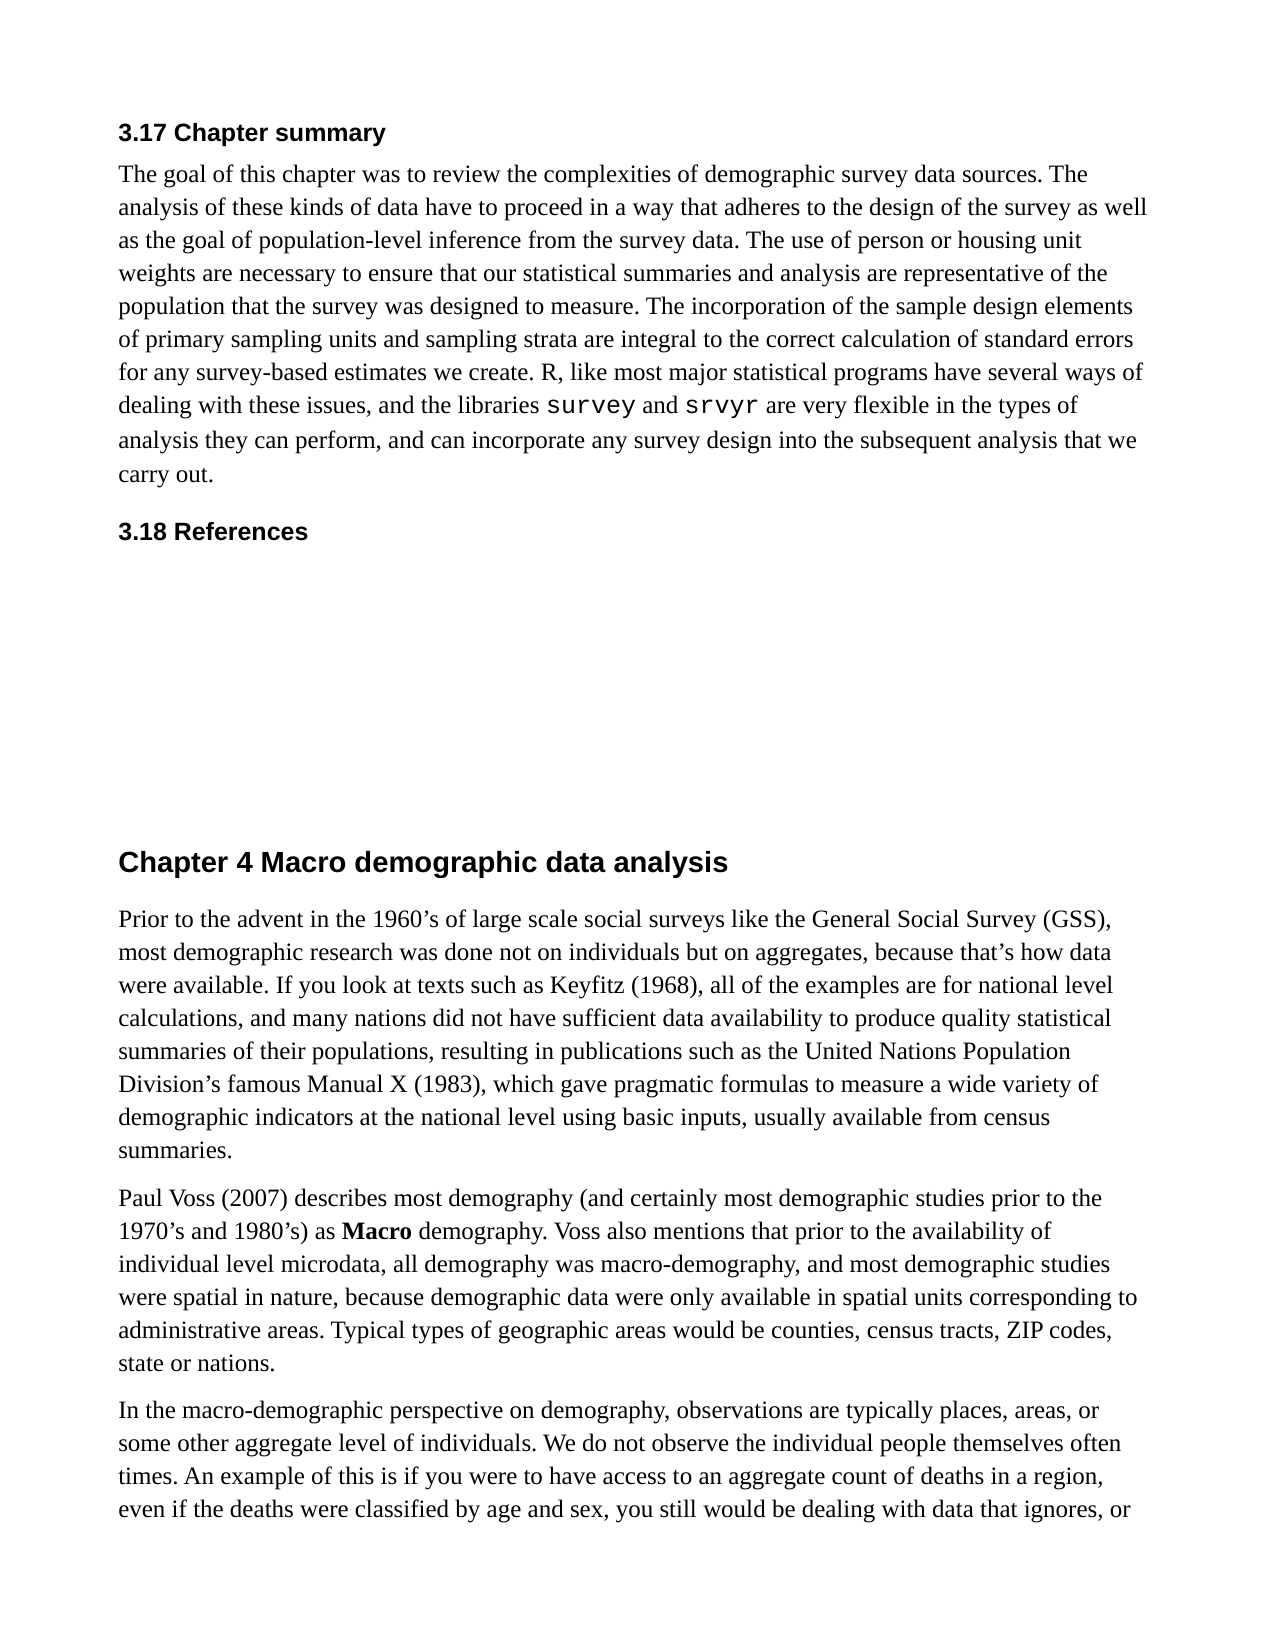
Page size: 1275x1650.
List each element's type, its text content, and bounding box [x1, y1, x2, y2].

subtitle 3.17 Chapter summary [118, 118, 1157, 147]
subtitle Chapter 4 Macro demographic data analysis [118, 845, 1157, 879]
subtitle 3.18 References [118, 517, 1157, 545]
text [118, 1395, 1157, 1523]
text Prior to the advent in the 1960’s of large scale social surveys like the General Social Survey (GSS), most demographic research was done not on individuals but on aggregates, because that’s how data were available. If you look at texts such as Keyfitz (1968), all of the examples are for national level calculations, and many nations did not have sufficient data availability to produce quality statistical summaries of their populations, resulting in publications such as the United Nations Population Division’s famous Manual X (1983), which gave pragmatic formulas to measure a wide variety of demographic indicators at the national level using basic inputs, usually available from census summaries. [118, 904, 1157, 1164]
text The goal of this chapter was to review the complexities of demographic survey data sources. The analysis of these kinds of data have to proceed in a way that adheres to the design of the survey as well as the goal of population-level inference from the survey data. The use of person or housing unit weights are necessary to ensure that our statistical summaries and analysis are representative of the population that the survey was designed to measure. The incorporation of the sample design elements of primary sampling units and sampling strata are integral to the correct calculation of standard errors for any survey-based estimates we create. R, like most major statistical programs have several ways of dealing with these issues, and the libraries survey and srvyr are very flexible in the types of analysis they can perform, and can incorporate any survey design into the subsequent analysis that we carry out. [118, 159, 1157, 487]
text Paul Voss (2007) describes most demography (and certainly most demographic studies prior to the 1970’s and 1980’s) as Macro demography. Voss also mentions that prior to the availability of individual level microdata, all demography was macro-demography, and most demographic studies were spatial in nature, because demographic data were only available in spatial units corresponding to administrative areas. Typical types of geographic areas would be counties, census tracts, ZIP codes, state or nations. [118, 1183, 1157, 1377]
